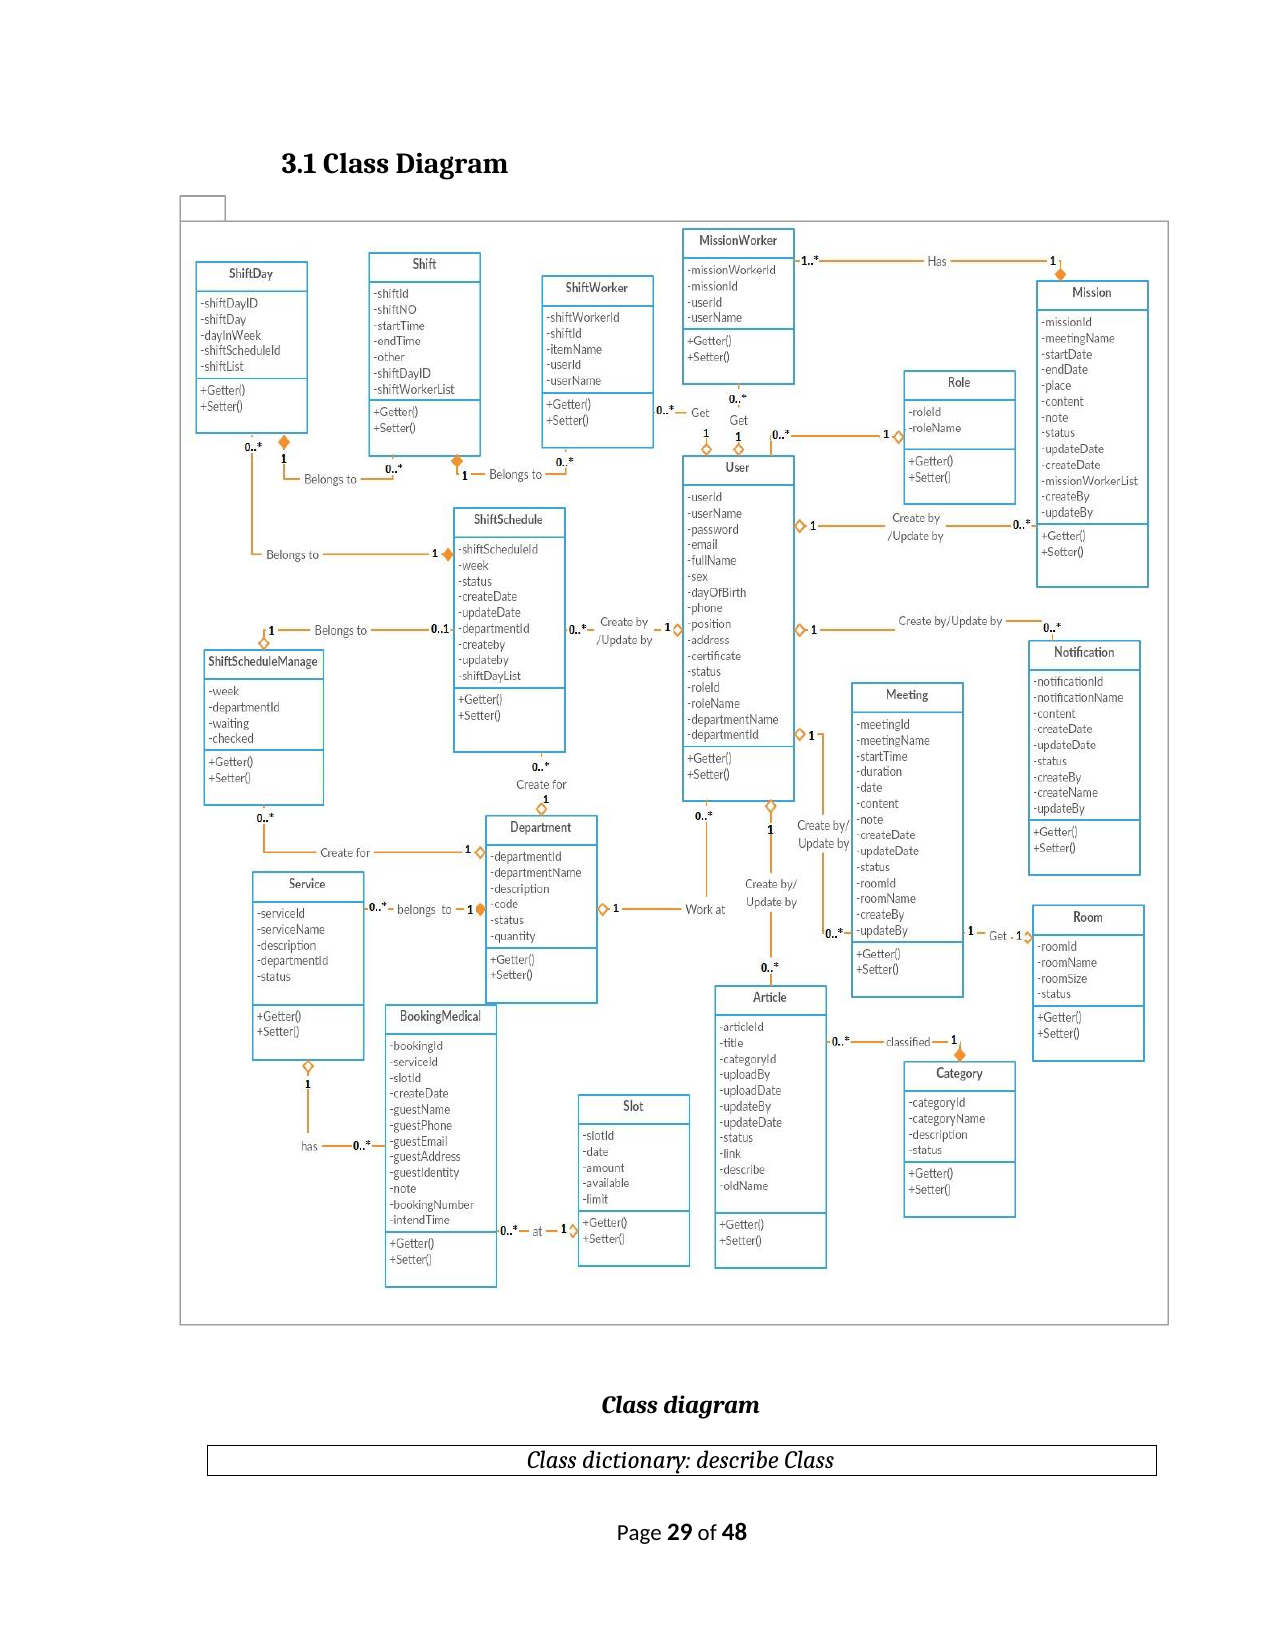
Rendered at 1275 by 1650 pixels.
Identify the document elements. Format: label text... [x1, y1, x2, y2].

list 3.1 Class Diagram [282, 148, 1157, 181]
text Class diagram [207, 1361, 1157, 1420]
table_header Class dictionary: describe Class [208, 1446, 1156, 1474]
picture [171, 185, 1192, 1361]
